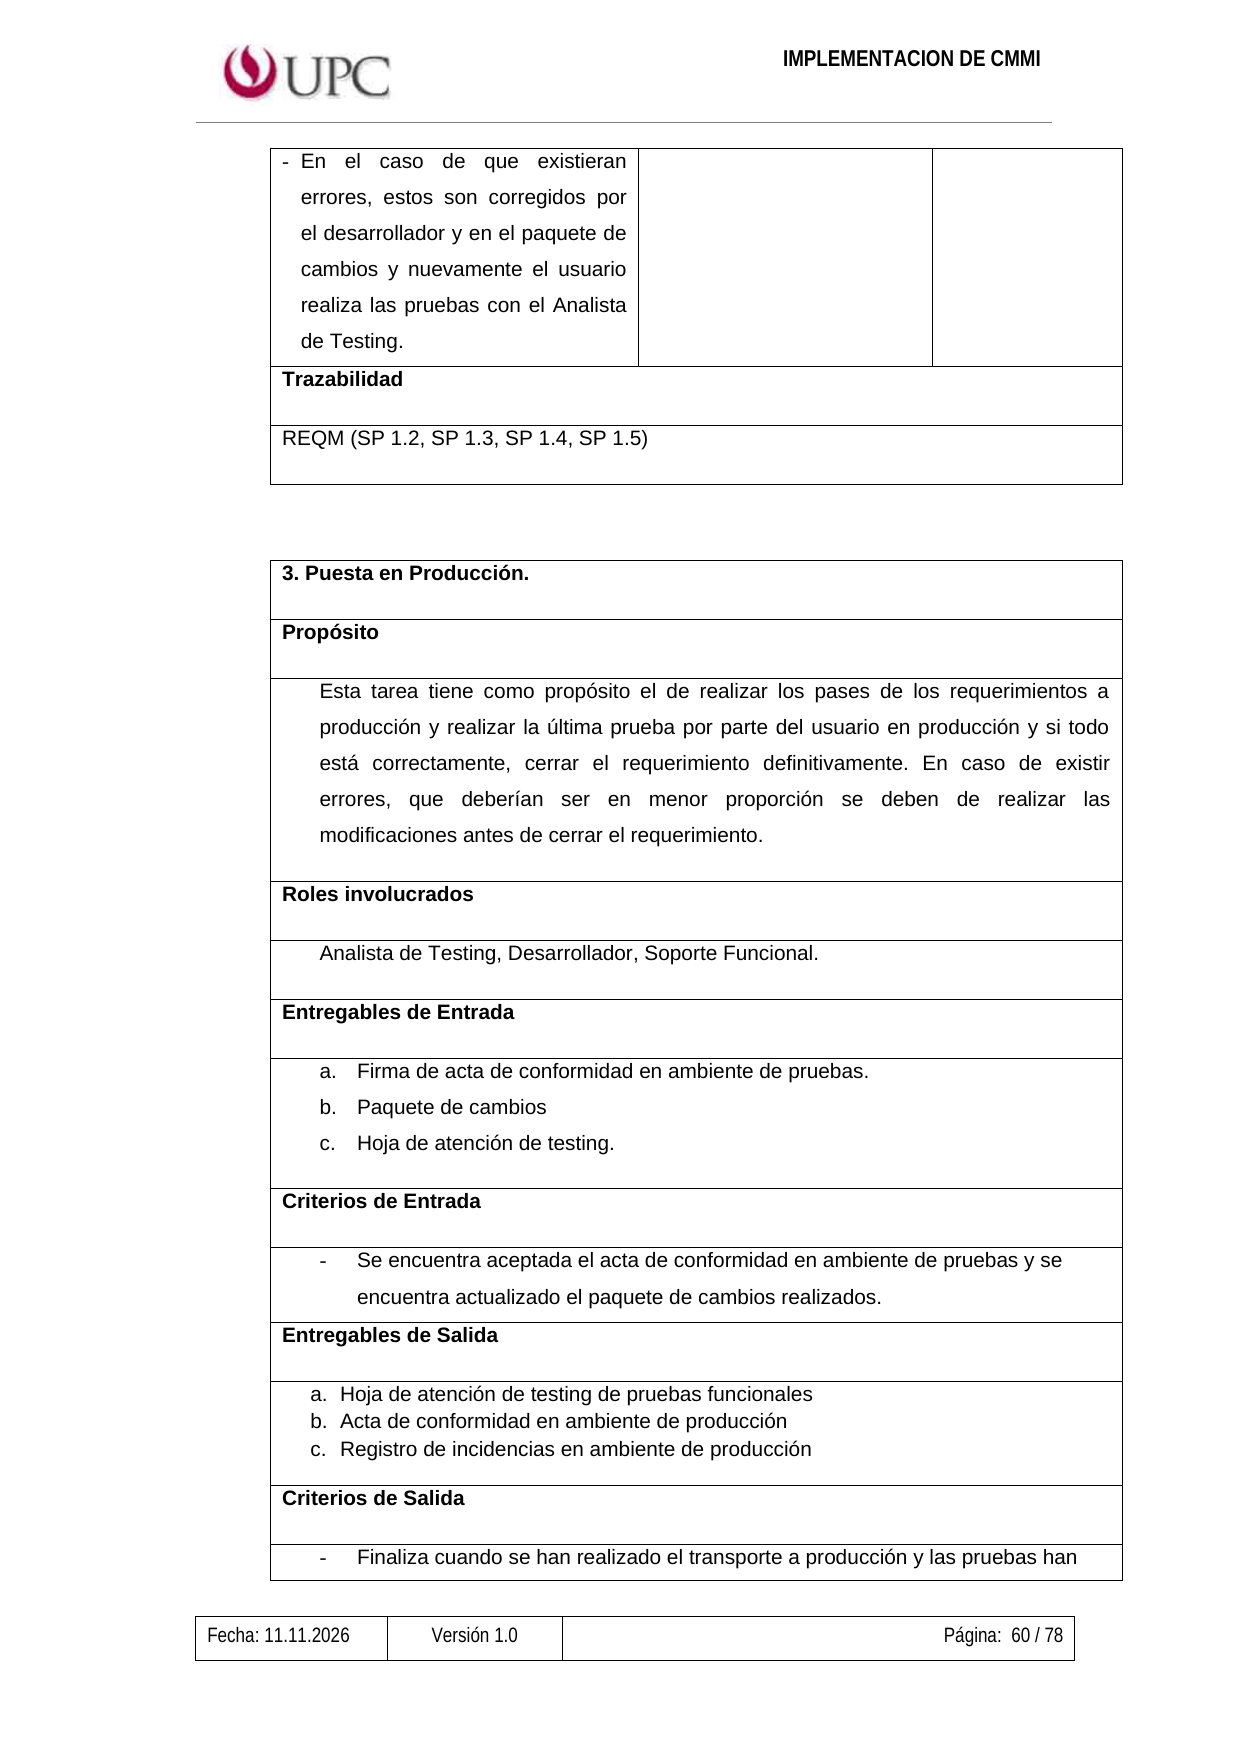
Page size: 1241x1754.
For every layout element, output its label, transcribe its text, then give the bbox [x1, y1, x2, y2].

table_cell Criterios de Entrada [271, 1189, 1122, 1247]
table_cell Entregables de Entrada [271, 1000, 1122, 1057]
table_cell Analista de Testing, Desarrollador, Soporte Funcional. [271, 941, 1122, 998]
table_cell Se encuentra aceptada el acta de conformidad en ambiente de pruebas y se encuentra actualizado el paquete de cambios realizados. [271, 1248, 1122, 1322]
table_cell Entregables de Salida [271, 1323, 1122, 1381]
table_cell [271, 149, 638, 366]
table_cell Esta tarea tiene como propósito el de realizar los pases de los requerimientos a producción y realizar la última prueba por parte del usuario en producción y si todo está correctamente, cerrar el requerimiento definitivamente. En caso de existir errores, que deberían ser en menor proporción se deben de realizar las modificaciones antes de cerrar el requerimiento. [271, 679, 1122, 881]
table_cell Hoja de atención de testing de pruebas funcionales Acta de conformidad en ambiente de producción Registro de incidencias en ambiente de producción [271, 1382, 1122, 1485]
table_cell Roles involucrados [271, 882, 1122, 939]
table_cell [933, 149, 1122, 366]
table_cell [271, 1545, 1122, 1580]
table_cell Criterios de Salida [271, 1486, 1122, 1544]
table_cell Propósito [271, 620, 1122, 678]
table_cell REQM (SP 1.2, SP 1.3, SP 1.4, SP 1.5) [271, 426, 1122, 484]
table_header 3. Puesta en Producción. [271, 561, 1122, 619]
picture [218, 44, 397, 106]
table_cell Trazabilidad [271, 367, 1122, 425]
table_cell Firma de acta de conformidad en ambiente de pruebas. Paquete de cambios Hoja de atención de testing. [271, 1059, 1122, 1188]
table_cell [639, 149, 932, 366]
